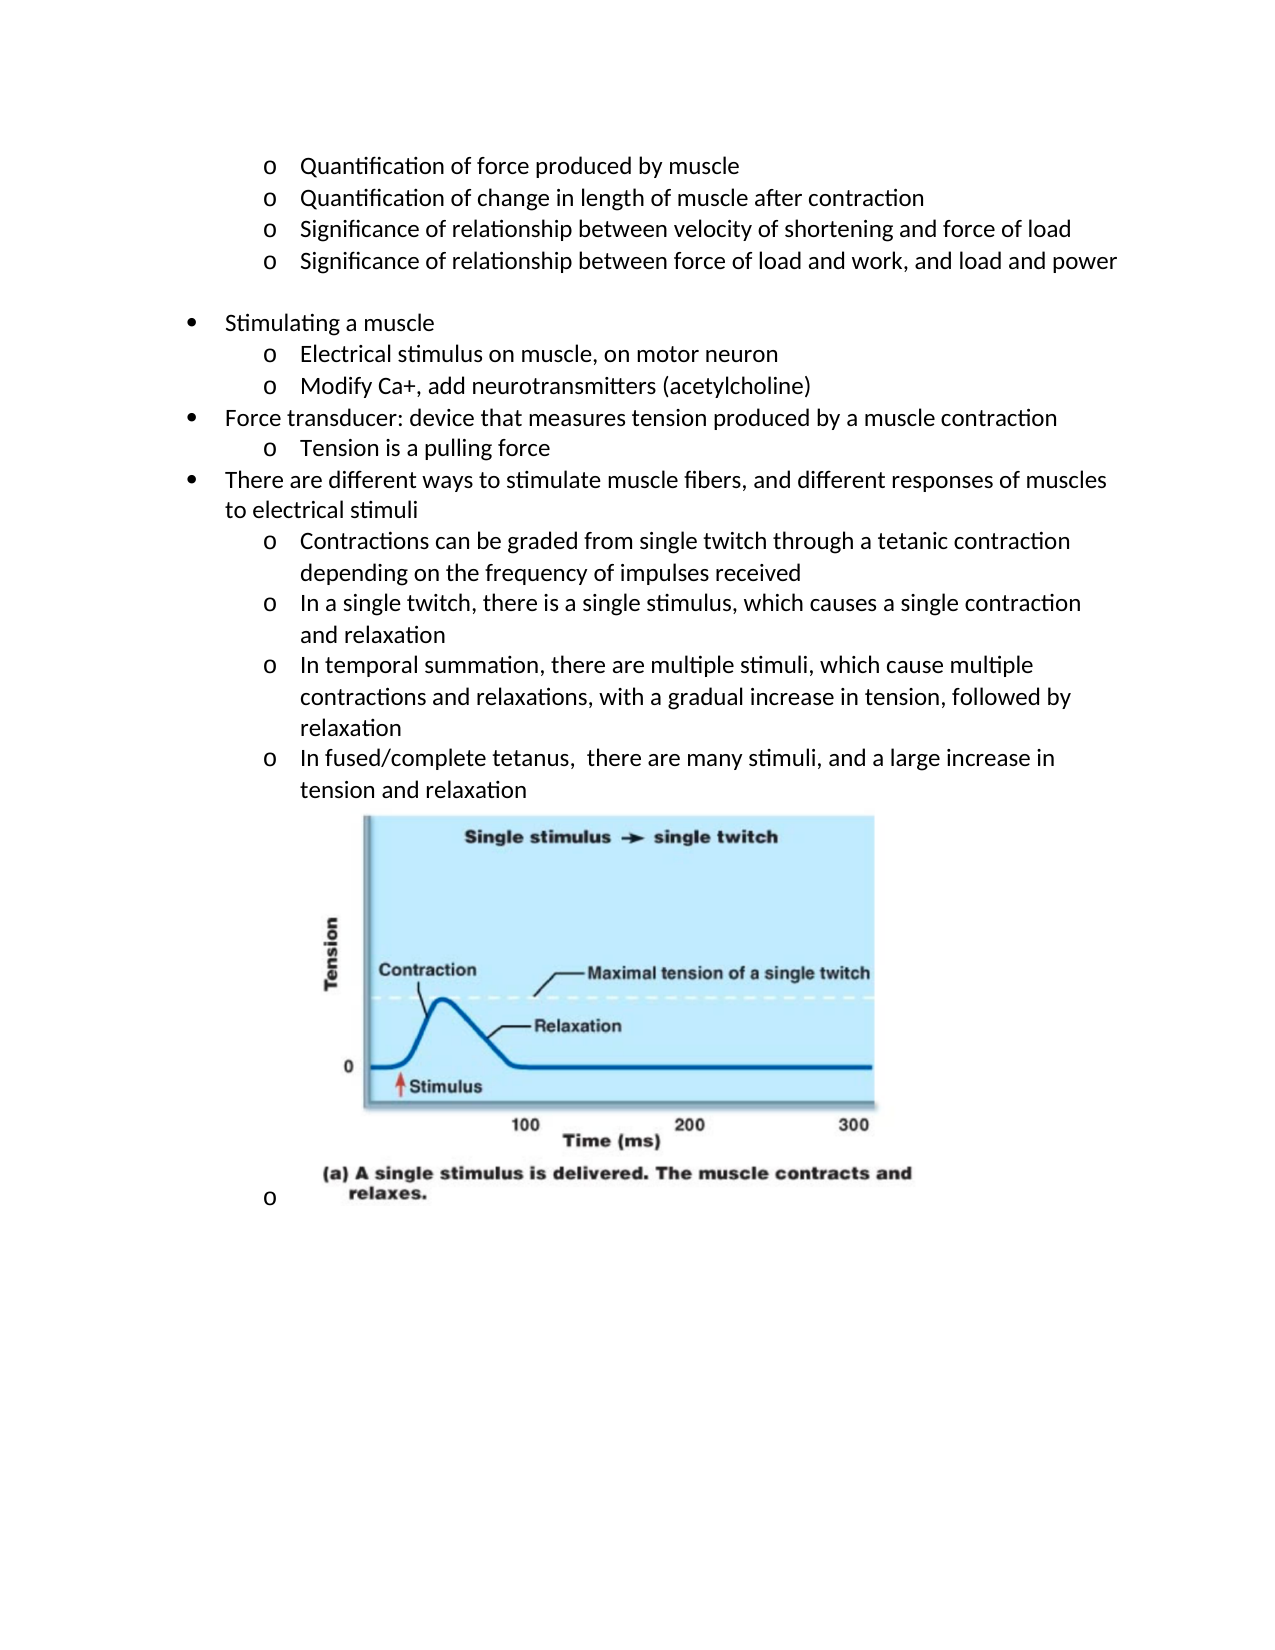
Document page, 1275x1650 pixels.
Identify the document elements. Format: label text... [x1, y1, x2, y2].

list Contractions can be graded from single twitch through a tetanic contraction depending on the frequency of impulses received [262, 525, 1125, 587]
list In a single twitch, there is a single stimulus, which causes a single contraction and relaxation [262, 587, 1125, 649]
list There are different ways to stimulate muscle fibers, and different responses of muscles to electrical stimuli [187, 464, 1125, 525]
list In temporal summation, there are multiple stimuli, which cause multiple contractions and relaxations, with a gradual increase in tension, followed by relaxation [262, 649, 1125, 742]
list Stimulating a muscle [187, 308, 1125, 338]
list Electrical stimulus on muscle, on motor neuron [262, 338, 1125, 370]
list Significance of relationship between velocity of shortening and force of load [262, 213, 1125, 245]
list Force transducer: device that measures tension produced by a muscle contraction [187, 402, 1125, 432]
list Quantification of force produced by muscle [262, 150, 1125, 182]
list Significance of relationship between force of load and work, and load and power [262, 245, 1125, 277]
list Quantification of change in length of muscle after contraction [262, 182, 1125, 213]
picture [300, 804, 930, 1206]
list Modify Ca+, add neurotransmitters (acetylcholine) [262, 370, 1125, 402]
list Tension is a pulling force [262, 432, 1125, 464]
list In fused/complete tetanus, there are many stimuli, and a large increase in tension and relaxation [262, 742, 1125, 805]
